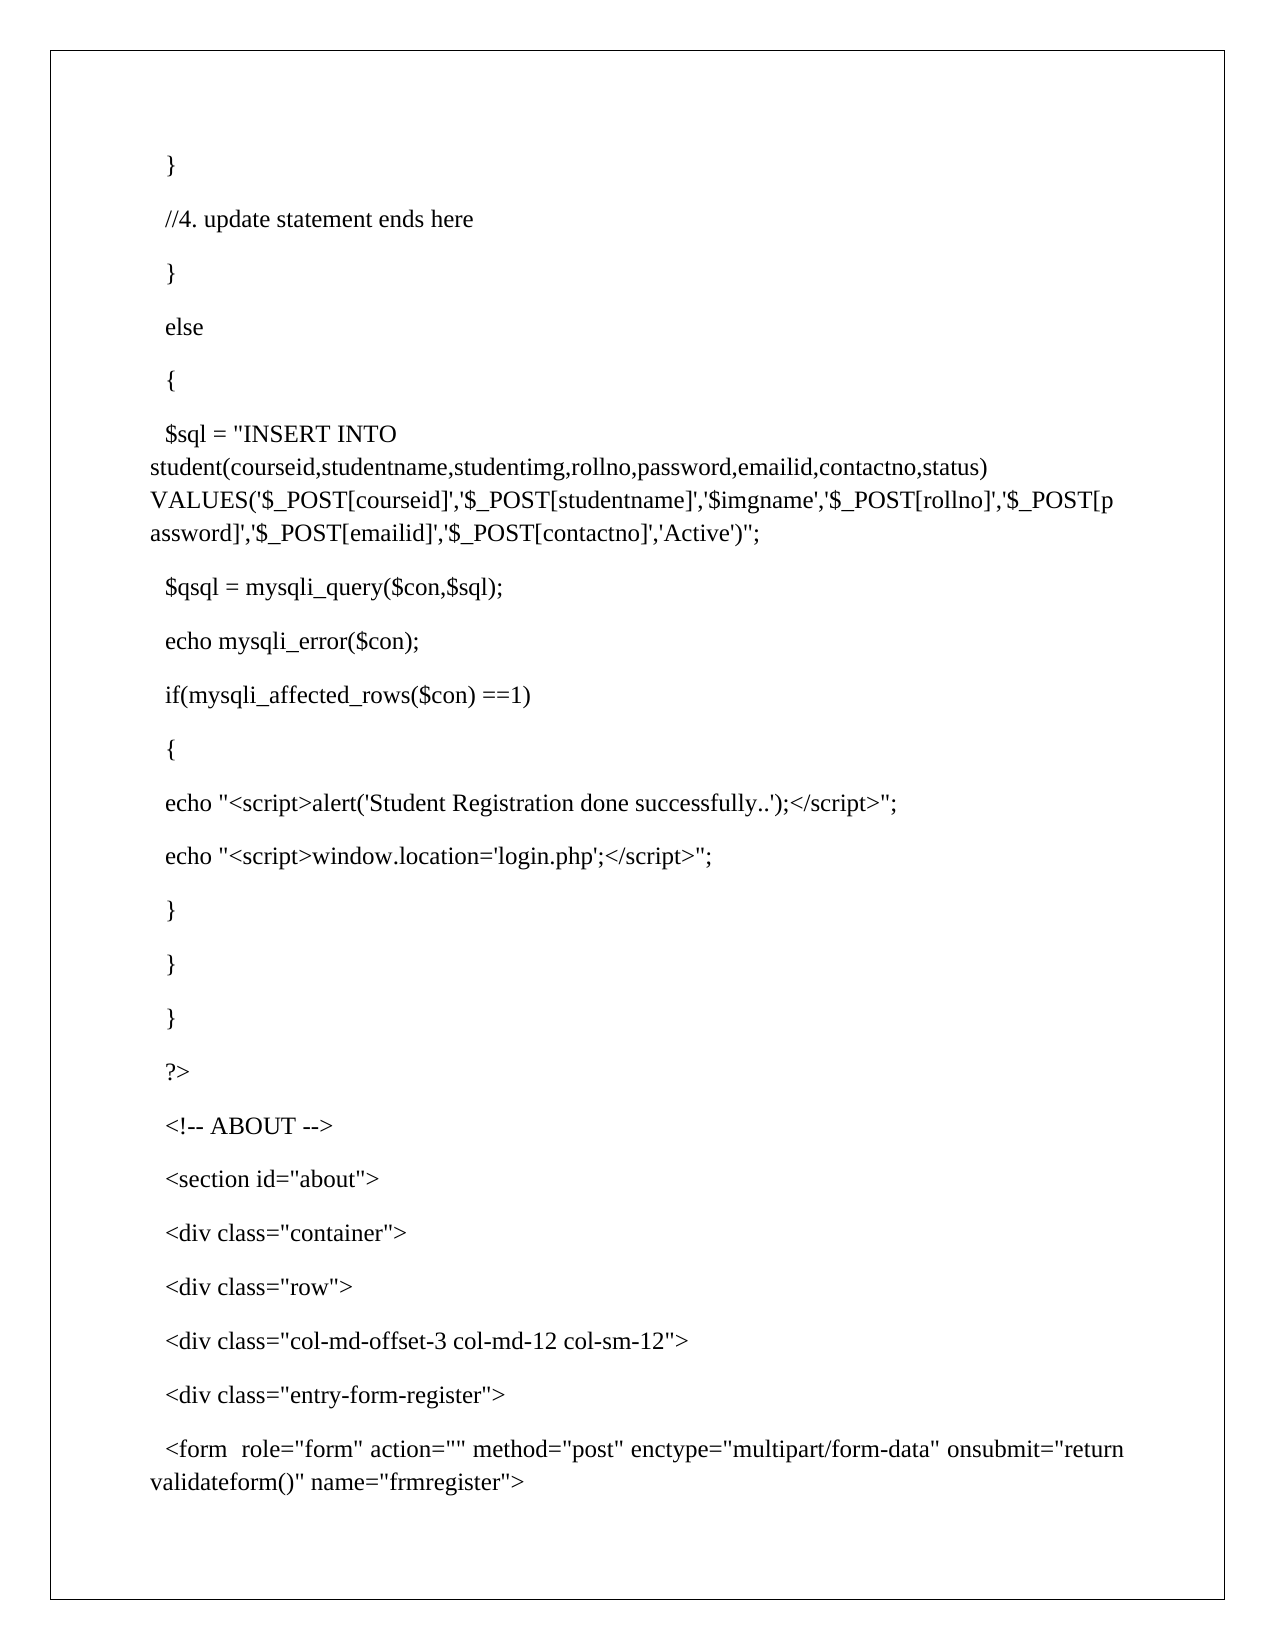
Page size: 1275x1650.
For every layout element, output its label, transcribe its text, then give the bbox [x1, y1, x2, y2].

text } [150, 150, 1125, 179]
text else [150, 312, 1125, 340]
text } [150, 895, 1125, 924]
text echo "<script>window.location='login.php';</script>"; [150, 841, 1125, 870]
text } [150, 258, 1125, 286]
text $sql = "INSERT INTO student(courseid,studentname,studentimg,rollno,password,emailid,contactno,status) VALUES('$_POST[courseid]','$_POST[studentname]','$imgname','$_POST[rollno]','$_POST[password]','$_POST[emailid]','$_POST[contactno]','Active')"; [150, 419, 1125, 547]
text echo "<script>alert('Student Registration done successfully..');</script>"; [150, 788, 1125, 816]
text echo mysqli_error($con); [150, 626, 1125, 655]
text <div class="entry-form-register"> [150, 1380, 1125, 1409]
text ?> [150, 1057, 1125, 1086]
text <div class="col-md-offset-3 col-md-12 col-sm-12"> [150, 1326, 1125, 1355]
text { [150, 734, 1125, 762]
text } [150, 1003, 1125, 1032]
text <div class="row"> [150, 1272, 1125, 1301]
text } [150, 949, 1125, 978]
text //4. update statement ends here [150, 204, 1125, 233]
text <section id="about"> [150, 1164, 1125, 1193]
text <div class="container"> [150, 1218, 1125, 1247]
text { [150, 365, 1125, 394]
text <form role="form" action="" method="post" enctype="multipart/form-data" onsubmit="return validateform()" name="frmregister"> [150, 1434, 1125, 1496]
text <!-- ABOUT --> [150, 1111, 1125, 1139]
text $qsql = mysqli_query($con,$sql); [150, 572, 1125, 601]
text if(mysqli_affected_rows($con) ==1) [150, 680, 1125, 709]
